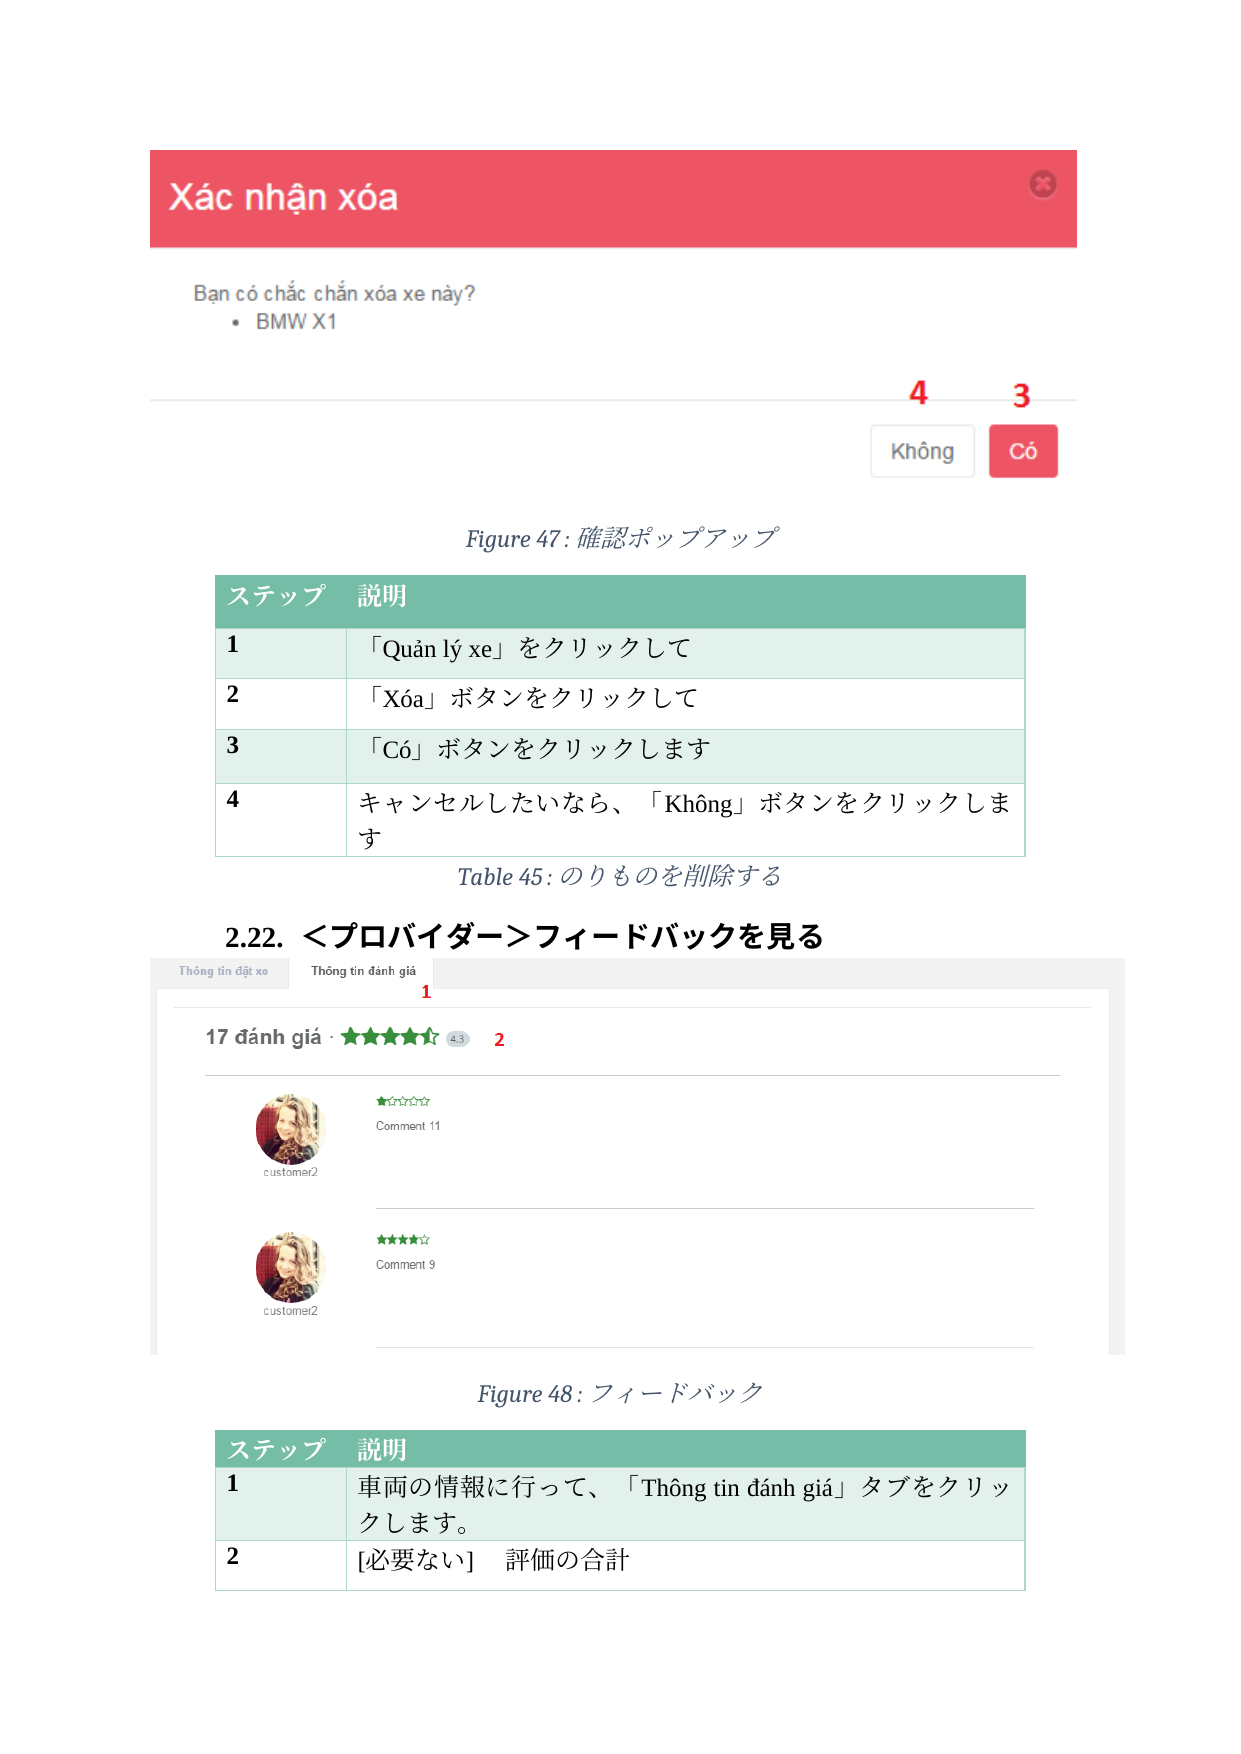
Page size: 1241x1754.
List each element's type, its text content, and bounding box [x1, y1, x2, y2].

table_cell 2 [216, 1541, 346, 1590]
table_cell 「Có」ボタンをクリックします [347, 730, 1024, 783]
table_header 説明 [347, 1431, 1024, 1467]
picture [150, 150, 1077, 500]
table_cell 1 [216, 1468, 346, 1540]
table_cell 4 [216, 784, 346, 856]
text Figure 48 : フィードバック [150, 1373, 1090, 1409]
table_cell 1 [216, 629, 346, 678]
table_header ステップ [216, 1431, 346, 1467]
picture [150, 958, 1125, 1355]
table_header 説明 [347, 576, 1024, 628]
table_cell 車両の情報に行って、「Thông tin đánh giá」タブをクリックします。 [347, 1468, 1024, 1540]
table_cell 「Xóa」ボタンをクリックして [347, 679, 1024, 729]
text Figure 47 : 確認ポップアップ [150, 518, 1090, 554]
table_cell [必要ない] 評価の合計 [347, 1541, 1024, 1590]
table_cell 3 [216, 730, 346, 783]
table_cell キャンセルしたいなら、「Không」ボタンをクリックします [347, 784, 1024, 856]
table_cell 「Quản lý xe」をクリックして [347, 629, 1024, 678]
text Table 45 : のりものを削除する [150, 857, 1090, 893]
subtitle ＜プロバイダー＞フィードバックを見る [225, 914, 1090, 956]
table_header ステップ [216, 576, 346, 628]
table_cell 2 [216, 679, 346, 729]
